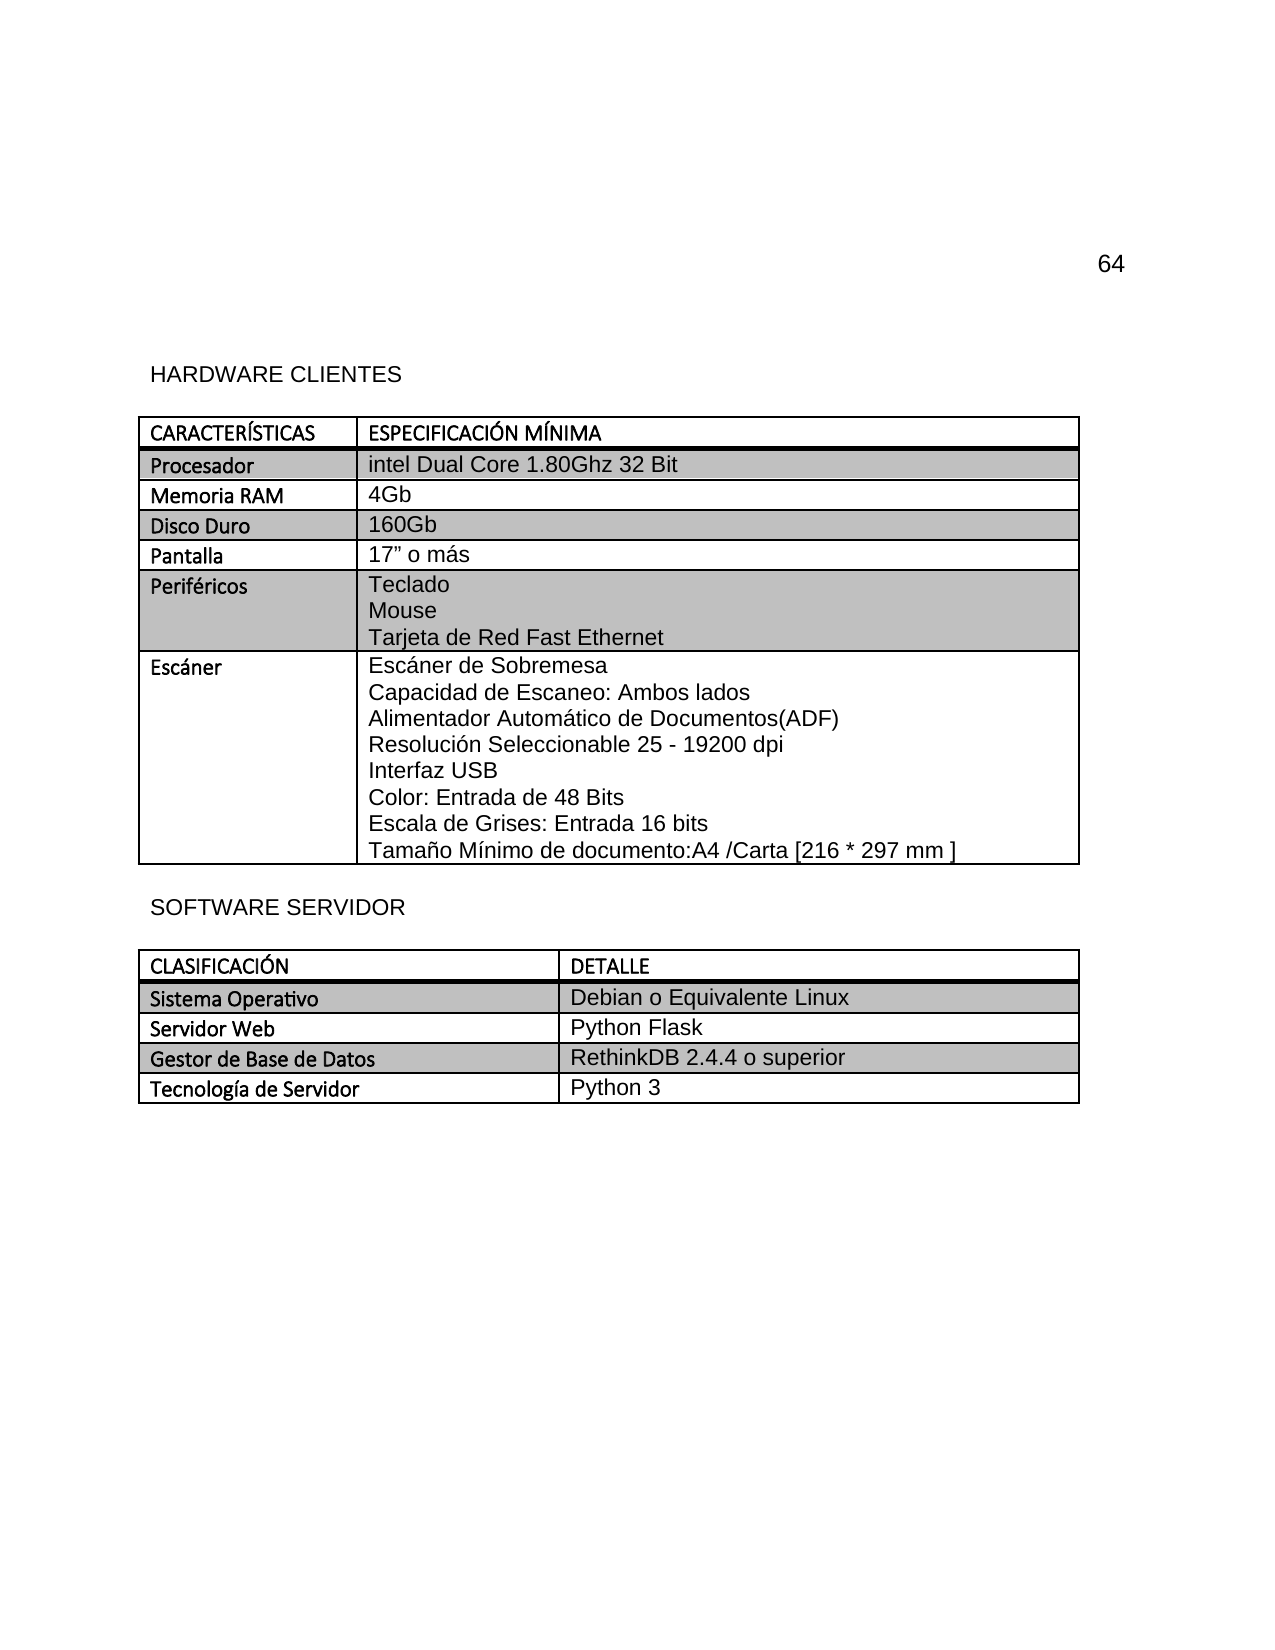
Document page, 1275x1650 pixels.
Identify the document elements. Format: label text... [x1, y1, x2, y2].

table_cell Sistema Operativo [140, 984, 558, 1012]
table_cell Periféricos [140, 571, 356, 650]
table_header CLASIFICACIÓN [140, 951, 558, 979]
table_header DETALLE [560, 951, 1078, 979]
text HARDWARE CLIENTES [150, 361, 1125, 387]
table_header CARACTERÍSTICAS [140, 418, 356, 446]
table_cell Pantalla [140, 541, 356, 569]
table_header ESPECIFICACIÓN MÍNIMA [358, 418, 1078, 446]
table_cell Python 3 [560, 1074, 1078, 1102]
table_cell Disco Duro [140, 511, 356, 539]
table_cell Python Flask [560, 1014, 1078, 1042]
table_cell 17” o más [358, 541, 1078, 569]
table_cell Procesador [140, 451, 356, 478]
table_cell intel Dual Core 1.80Ghz 32 Bit [358, 451, 1078, 478]
text SOFTWARE SERVIDOR [150, 894, 1125, 920]
table_cell Tecnología de Servidor [140, 1074, 558, 1102]
table_cell Debian o Equivalente Linux [560, 984, 1078, 1012]
table_cell Teclado Mouse Tarjeta de Red Fast Ethernet [358, 571, 1078, 650]
table_cell Escáner [140, 652, 356, 863]
table_cell 160Gb [358, 511, 1078, 539]
table_cell 4Gb [358, 481, 1078, 509]
table_cell Memoria RAM [140, 481, 356, 509]
table_cell Escáner de Sobremesa Capacidad de Escaneo: Ambos lados Alimentador Automático de Documentos(ADF) Resolución Seleccionable 25 - 19200 dpi Interfaz USB Color: Entrada de 48 Bits Escala de Grises: Entrada 16 bits Tamaño Mínimo de documento:A4 /Carta [216 * 297 mm ] [358, 652, 1078, 863]
table_cell Servidor Web [140, 1014, 558, 1042]
table_cell Gestor de Base de Datos [140, 1044, 558, 1072]
table_cell RethinkDB 2.4.4 o superior [560, 1044, 1078, 1072]
